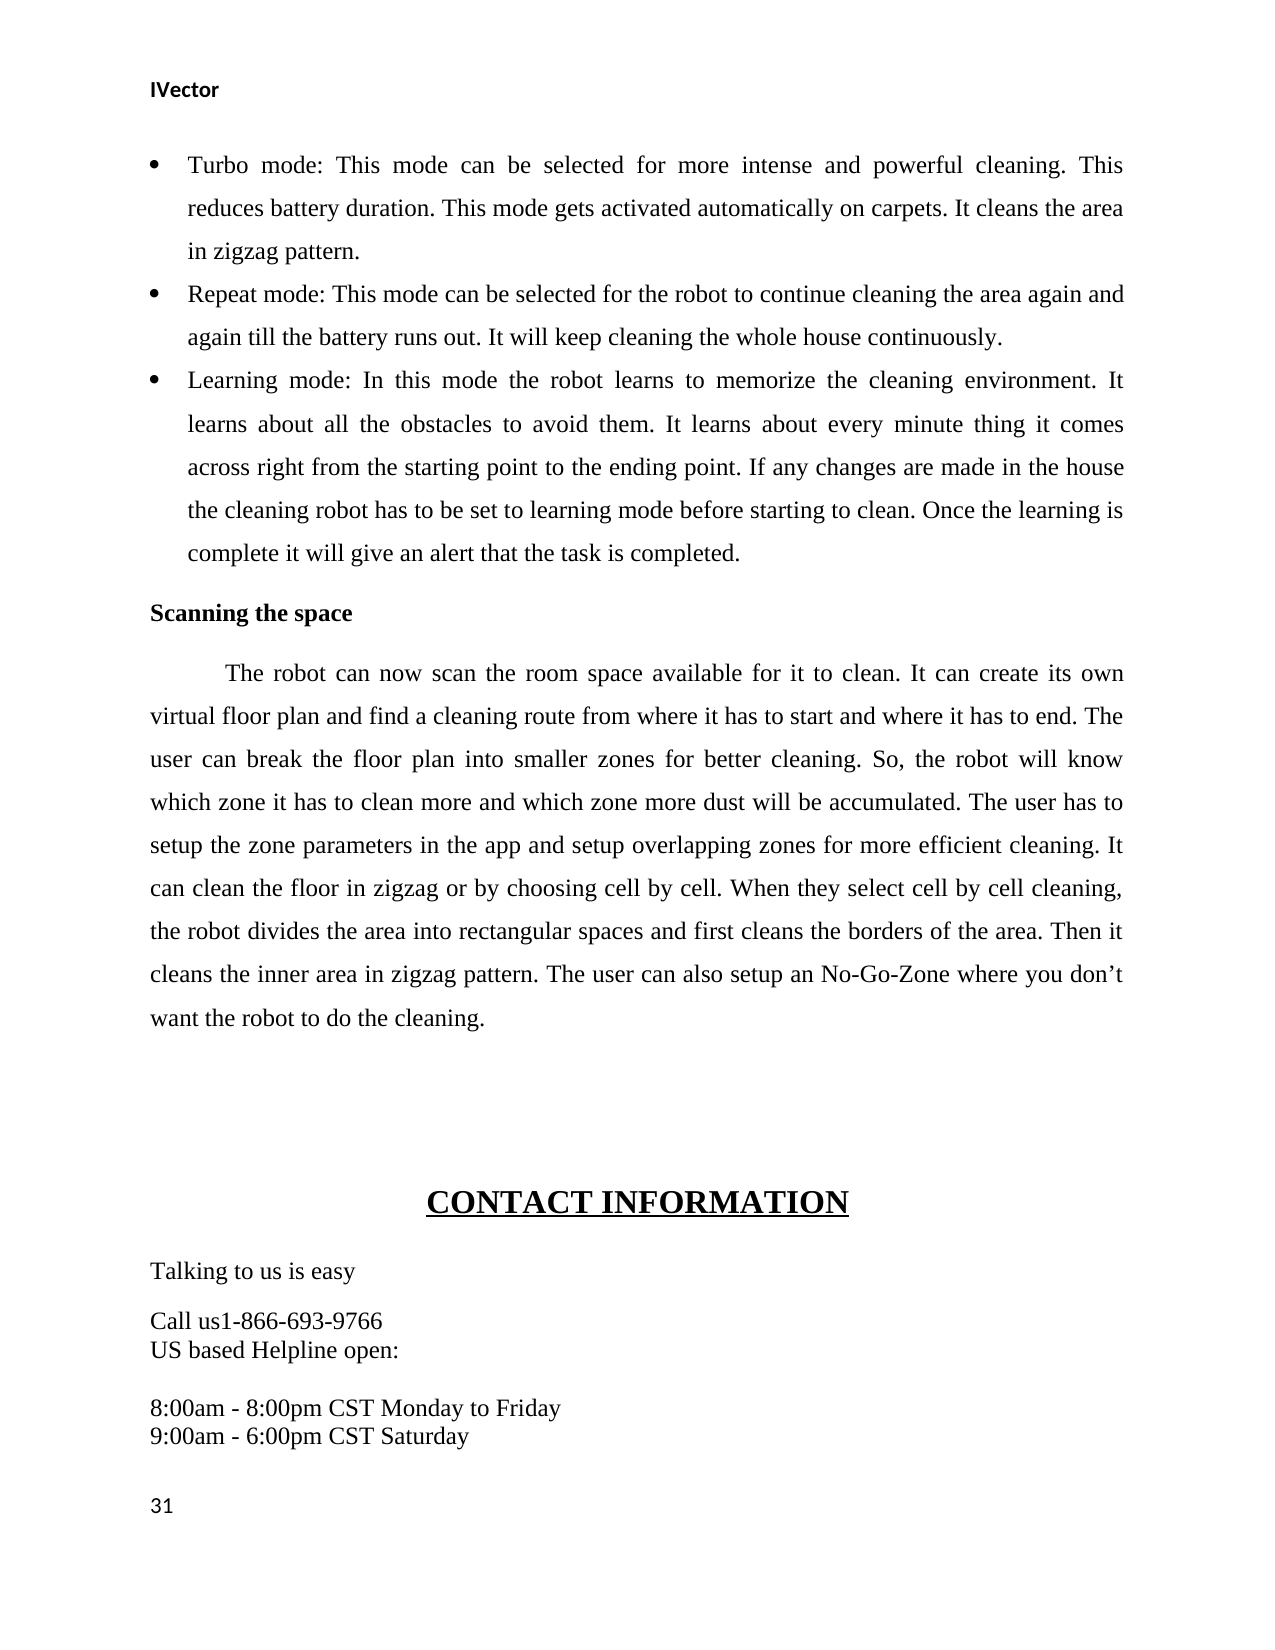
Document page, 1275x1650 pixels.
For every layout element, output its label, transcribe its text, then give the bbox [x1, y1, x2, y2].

text Talking to us is easy [150, 1256, 1125, 1285]
text CONTACT INFORMATION [150, 1182, 1125, 1220]
text US based Helpline open: [150, 1335, 1125, 1363]
text The robot can now scan the room space available for it to clean. It can create its own virtual floor plan and find a cleaning route from where it has to start and where it has to end. The user can break the floor plan into smaller zones for better cleaning. So, the robot will know which zone it has to clean more and which zone more dust will be accumulated. The user has to setup the zone parameters in the app and setup overlapping zones for more efficient cleaning. It can clean the floor in zigzag or by choosing cell by cell. When they select cell by cell cleaning, the robot divides the area into rectangular spaces and first cleans the borders of the area. Then it cleans the inner area in zigzag pattern. The user can also setup an No-Go-Zone where you don’t want the robot to do the cleaning. [150, 658, 1125, 1031]
text Scanning the space [150, 598, 1125, 627]
list Repeat mode: This mode can be selected for the robot to continue cleaning the area again and again till the battery runs out. It will keep cleaning the whole house continuously. [150, 279, 1125, 351]
list Learning mode: In this mode the robot learns to memorize the cleaning environment. It learns about all the obstacles to avoid them. It learns about every minute thing it comes across right from the starting point to the ending point. If any changes are made in the house the cleaning robot has to be set to learning mode before starting to clean. Once the learning is complete it will give an alert that the task is completed. [150, 366, 1125, 567]
text 8:00am - 8:00pm CST Monday to Friday 9:00am - 6:00pm CST Saturday [150, 1393, 1125, 1450]
text Call us1-866-693-9766 [150, 1306, 1125, 1335]
list Turbo mode: This mode can be selected for more intense and powerful cleaning. This reduces battery duration. This mode gets activated automatically on carpets. It cleans the area in zigzag pattern. [150, 150, 1125, 265]
